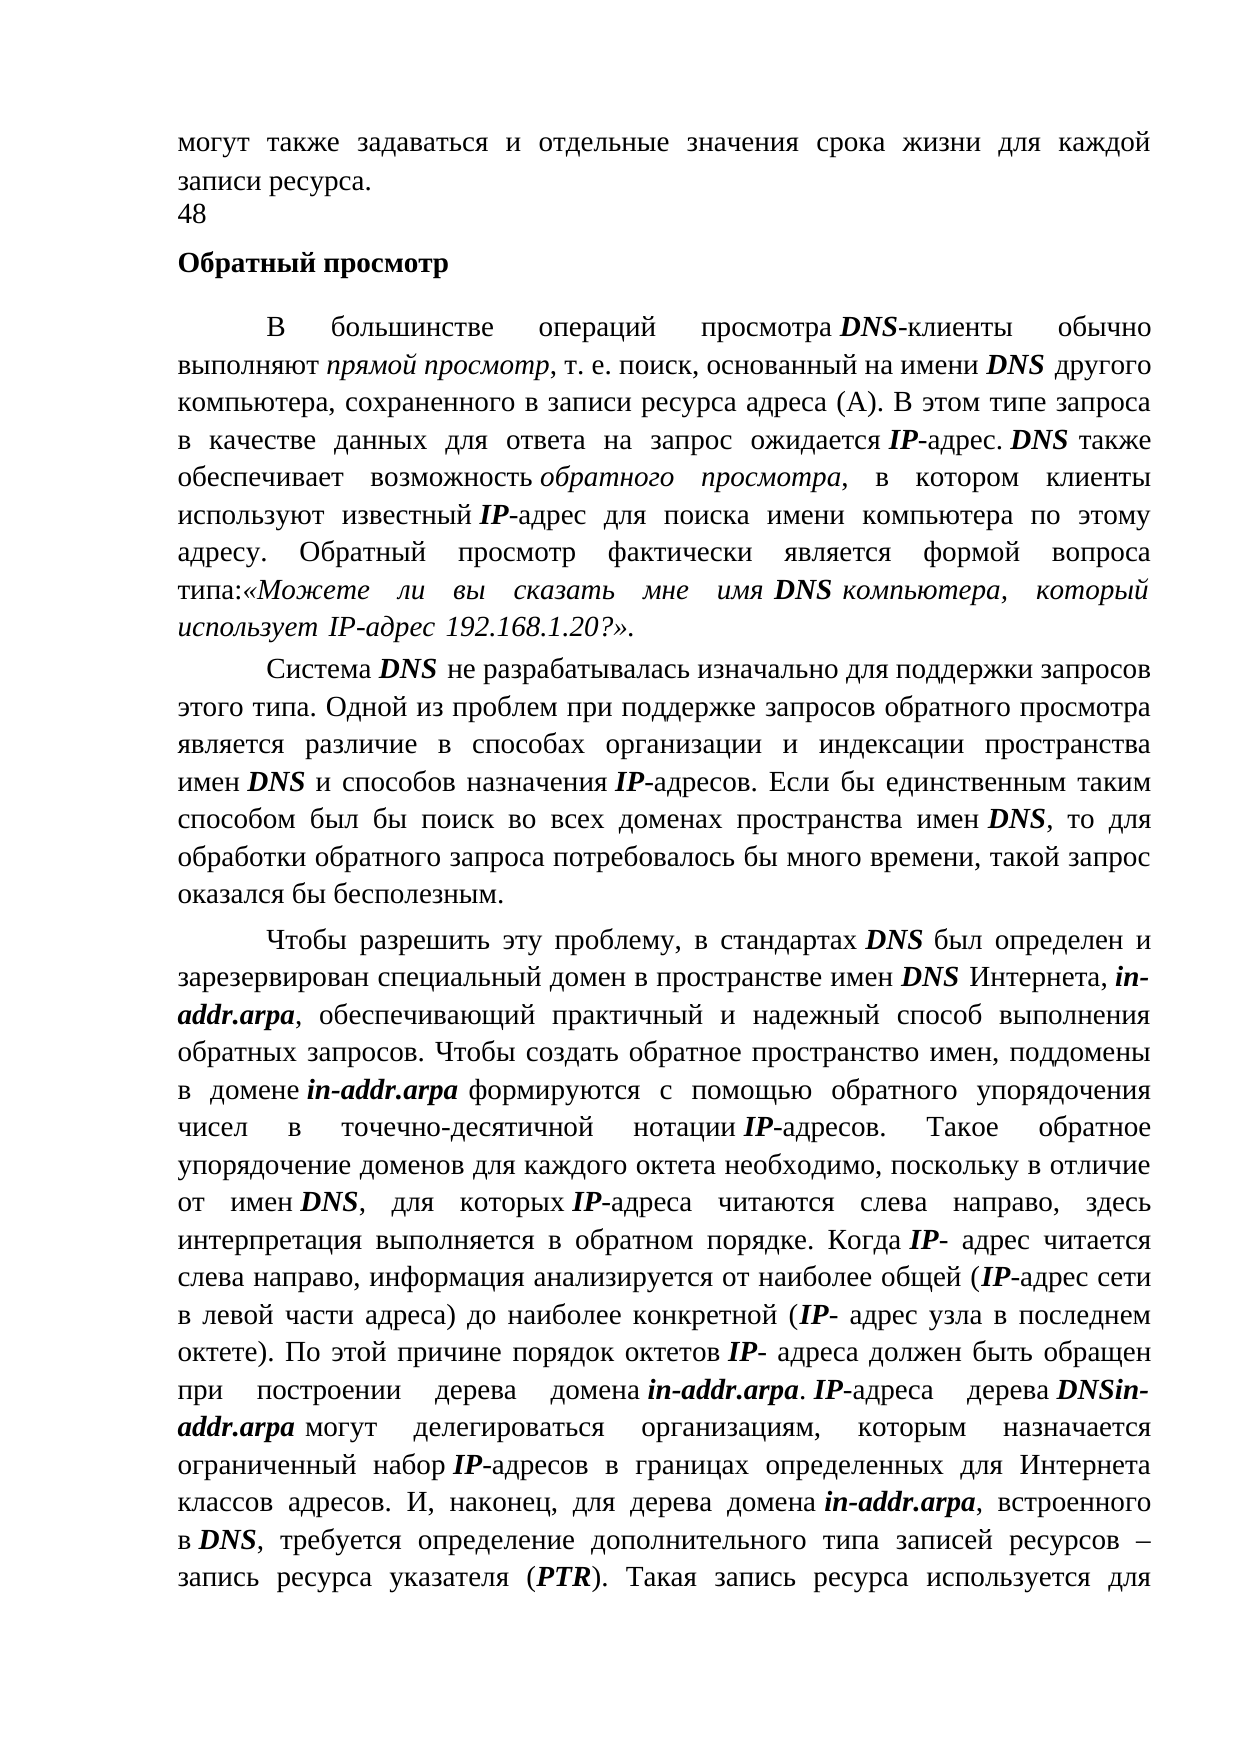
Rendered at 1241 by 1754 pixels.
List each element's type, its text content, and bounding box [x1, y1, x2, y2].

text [177, 118, 1152, 196]
text В большинстве операций просмотра DNS-клиенты обычно выполняют прямой просмотр, т. е. поиск, основанный на имени DNS другого компьютера, сохраненного в записи ресурса адреса (A). В этом типе запроса в качестве данных для ответа на запрос ожидается IP-адрес. DNS также обеспечивает возможность обратного просмотра, в котором клиенты используют известный IP-адрес для поиска имени компьютера по этому адресу. Обратный просмотр фактически является формой вопроса типа:«Можете ли вы сказать мне имя DNS компьютера, который использует IP-адрес 192.168.1.20?». [177, 306, 1152, 643]
text Система DNS не разрабатывалась изначально для поддержки запросов этого типа. Одной из проблем при поддержке запросов обратного просмотра является различие в способах организации и индексации пространства имен DNS и способов назначения IP-адресов. Если бы единственным таким способом был бы поиск во всех доменах пространства имен DNS, то для обработки обратного запроса потребовалось бы много времени, такой запрос оказался бы бесполезным. [177, 648, 1152, 910]
text 48 [177, 196, 1152, 230]
text Обратный просмотр [177, 245, 1152, 279]
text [177, 918, 1152, 1593]
